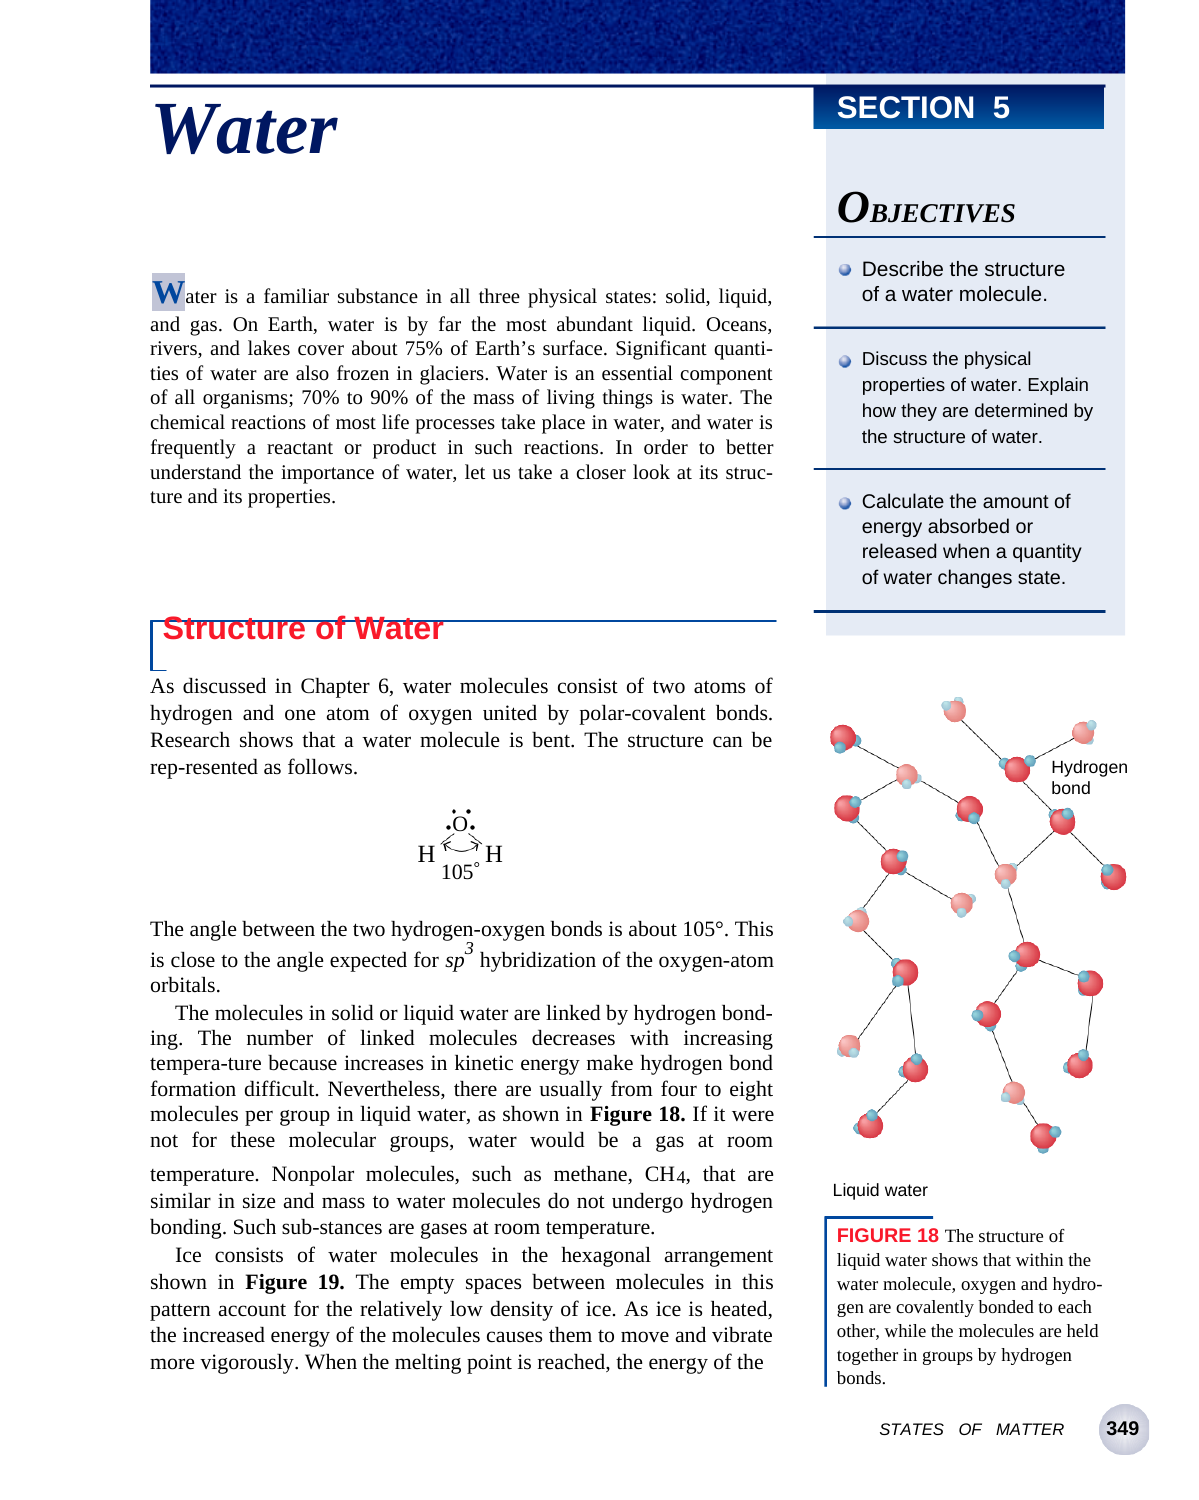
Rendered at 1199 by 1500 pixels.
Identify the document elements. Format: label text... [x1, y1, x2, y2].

text SECTION 5 [837, 89, 1141, 125]
picture [443, 822, 453, 832]
text Hydrogen [1051, 757, 1141, 777]
picture [150, 0, 1125, 671]
text Water [150, 84, 774, 170]
text Calculate the amount of energy absorbed or released when a quantity of water changes state. [862, 489, 1086, 588]
text Ice consists of water molecules in the hexagonal arrangement shown in Figure 19. The empty spaces between molecules in this pattern account for the relatively low density of ice. As ice is heated, the increased energy of the molecules causes them to move and vibrate more vigorously. When the melting point is reached, the energy of the [150, 1242, 774, 1374]
text The molecules in solid or liquid water are linked by hydrogen bond-ing. The number of linked molecules decreases with increasing tempera-ture because increases in kinetic energy make hydrogen bond formation difficult. Nevertheless, there are usually from four to eight molecules per group in liquid water, as shown in Figure 18. If it were not for these molecular groups, water would be a gas at room temperature. Nonpolar molecules, such as methane, CH4, that are similar in size and mass to water molecules do not undergo hydrogen bonding. Such sub-stances are gases at room temperature. [150, 999, 774, 1239]
text O [150, 811, 770, 837]
text STATES OF MATTER 349 [879, 1417, 1141, 1440]
text The angle between the two hydrogen-oxygen bonds is about 105°. This is close to the angle expected for sp3 hybridization of the oxygen-atom orbitals. [150, 918, 774, 997]
text OBJECTIVES [837, 180, 1141, 233]
picture [827, 694, 1129, 1156]
text As discussed in Chapter 6, water molecules consist of two atoms of hydrogen and one atom of oxygen united by polar-covalent bonds. Research shows that a water molecule is bent. The structure can be rep-resented as follows. [150, 673, 774, 779]
text Structure of Water [162, 609, 774, 646]
text Water is a familiar substance in all three physical states: solid, liquid, and gas. On Earth, water is by far the most abundant liquid. Oceans, rivers, and lakes cover about 75% of Earth’s surface. Significant quanti-ties of water are also frozen in glaciers. Water is an essential component of all organisms; 70% to 90% of the mass of living things is water. The chemical reactions of most life processes take place in water, and water is frequently a reactant or product in such reactions. In order to better understand the importance of water, let us take a closer look at its struc-ture and its properties. [150, 272, 774, 508]
picture [1099, 1404, 1150, 1455]
text Describe the structure of a water molecule. [862, 257, 1072, 306]
picture [824, 1216, 934, 1387]
picture [467, 822, 477, 832]
text Liquid water [832, 1179, 1141, 1200]
text Discuss the physical properties of water. Explain how they are determined by the structure of water. [862, 348, 1101, 447]
text bond [1051, 778, 1141, 798]
text H 105° H [150, 839, 770, 888]
